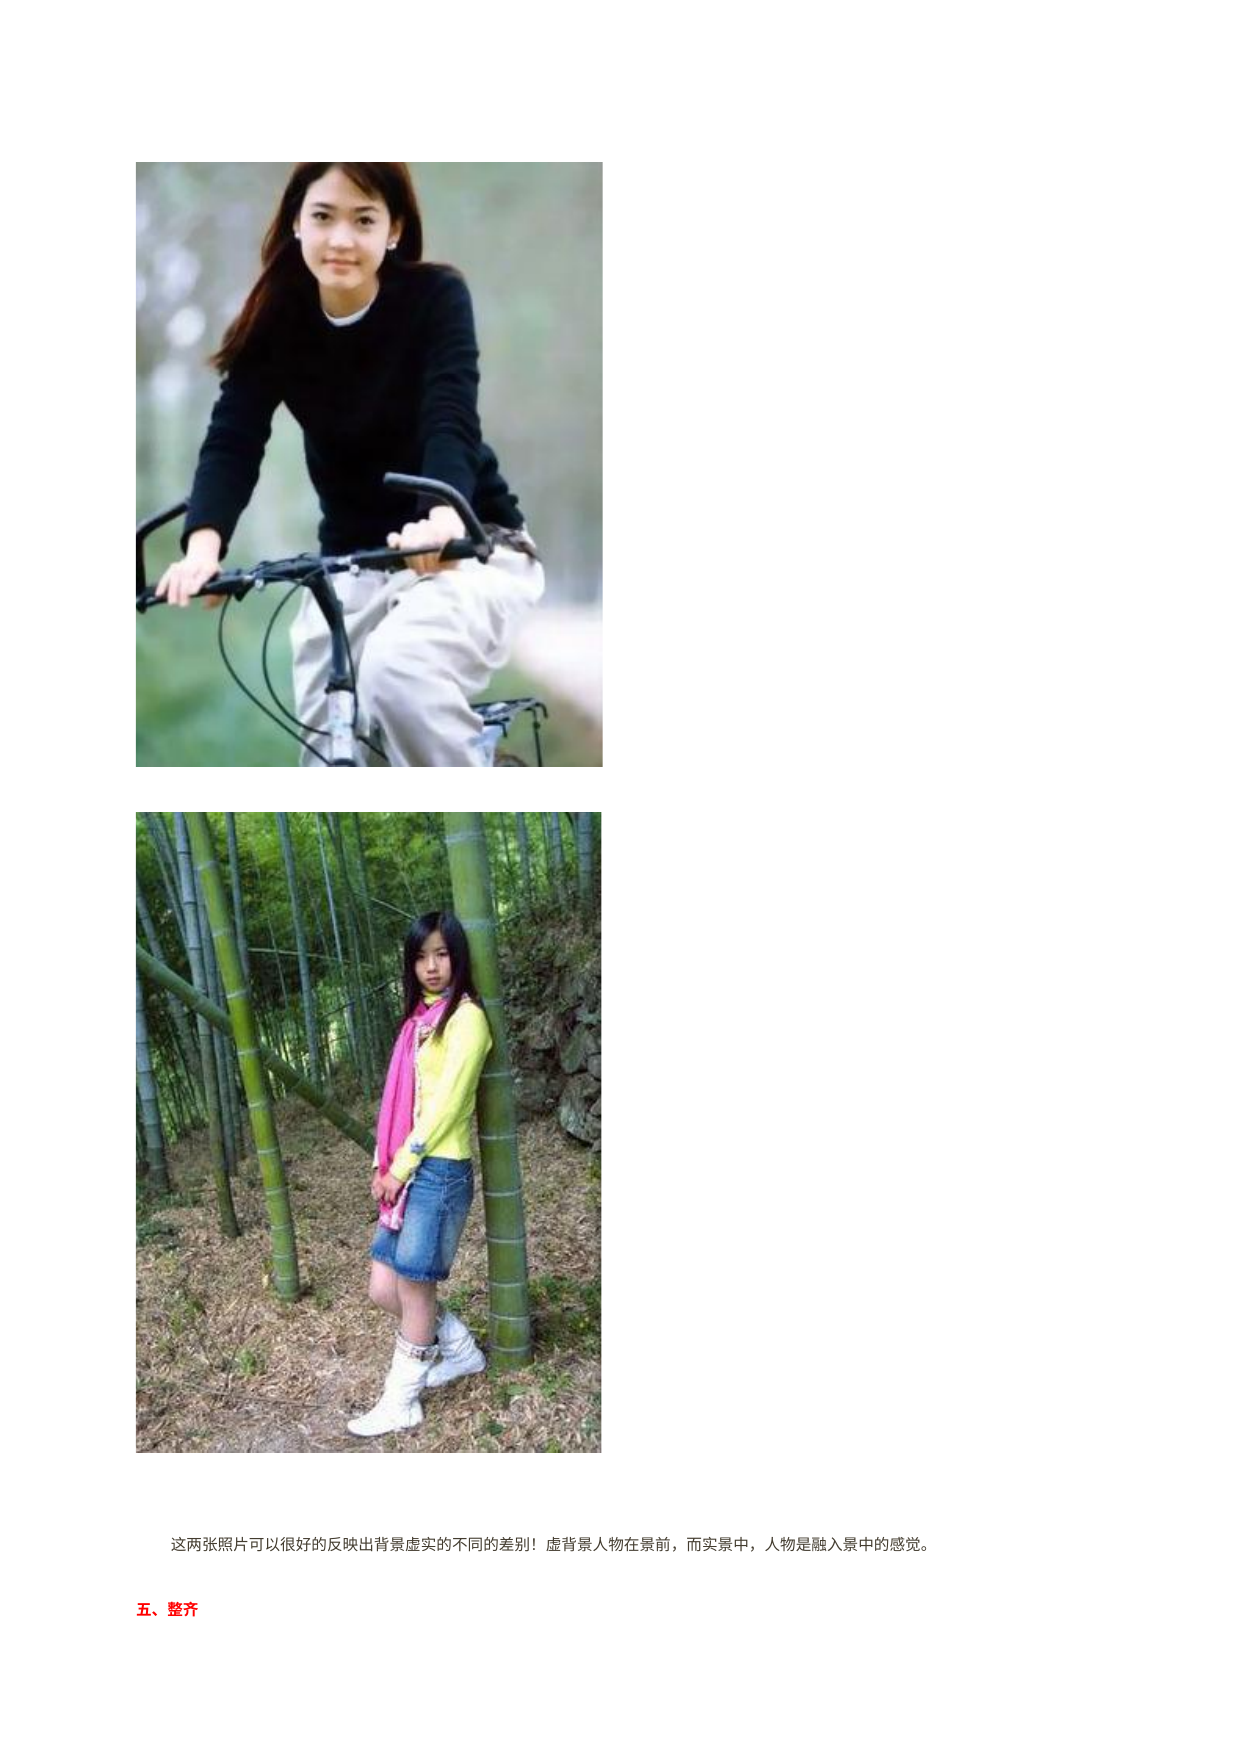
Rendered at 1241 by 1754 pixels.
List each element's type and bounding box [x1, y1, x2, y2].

picture [135, 162, 603, 767]
text [136, 129, 1104, 1624]
picture [135, 812, 602, 1453]
